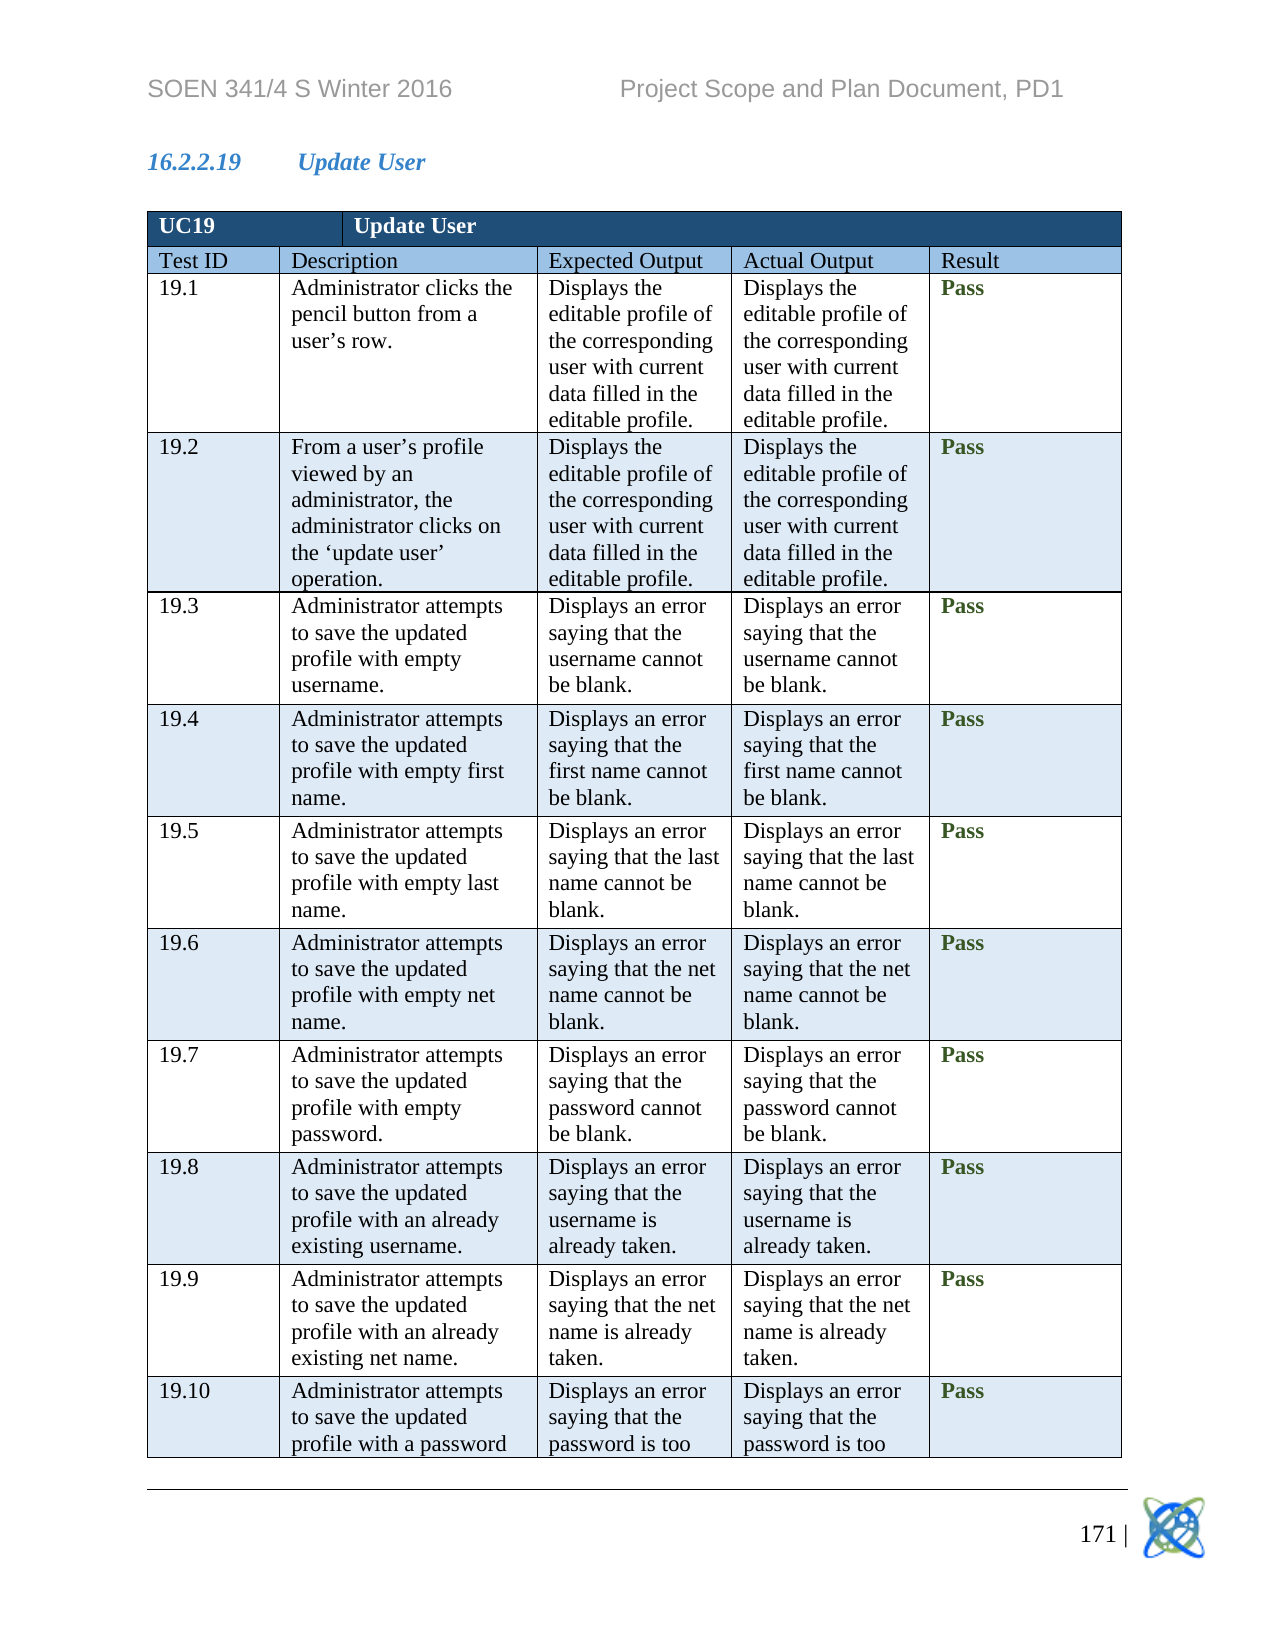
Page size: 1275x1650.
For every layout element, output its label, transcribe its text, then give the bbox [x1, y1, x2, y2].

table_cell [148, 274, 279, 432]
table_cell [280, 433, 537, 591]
picture [1123, 1490, 1224, 1566]
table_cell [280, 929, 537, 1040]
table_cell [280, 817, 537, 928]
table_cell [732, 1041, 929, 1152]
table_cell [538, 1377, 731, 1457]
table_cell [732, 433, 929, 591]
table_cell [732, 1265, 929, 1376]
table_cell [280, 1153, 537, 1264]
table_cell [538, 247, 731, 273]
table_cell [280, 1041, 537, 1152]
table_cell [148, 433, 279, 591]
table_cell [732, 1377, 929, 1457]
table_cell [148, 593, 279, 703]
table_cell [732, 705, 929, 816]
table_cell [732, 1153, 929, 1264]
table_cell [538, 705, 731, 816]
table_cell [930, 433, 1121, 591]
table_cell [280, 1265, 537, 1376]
text Update User [147, 147, 1128, 176]
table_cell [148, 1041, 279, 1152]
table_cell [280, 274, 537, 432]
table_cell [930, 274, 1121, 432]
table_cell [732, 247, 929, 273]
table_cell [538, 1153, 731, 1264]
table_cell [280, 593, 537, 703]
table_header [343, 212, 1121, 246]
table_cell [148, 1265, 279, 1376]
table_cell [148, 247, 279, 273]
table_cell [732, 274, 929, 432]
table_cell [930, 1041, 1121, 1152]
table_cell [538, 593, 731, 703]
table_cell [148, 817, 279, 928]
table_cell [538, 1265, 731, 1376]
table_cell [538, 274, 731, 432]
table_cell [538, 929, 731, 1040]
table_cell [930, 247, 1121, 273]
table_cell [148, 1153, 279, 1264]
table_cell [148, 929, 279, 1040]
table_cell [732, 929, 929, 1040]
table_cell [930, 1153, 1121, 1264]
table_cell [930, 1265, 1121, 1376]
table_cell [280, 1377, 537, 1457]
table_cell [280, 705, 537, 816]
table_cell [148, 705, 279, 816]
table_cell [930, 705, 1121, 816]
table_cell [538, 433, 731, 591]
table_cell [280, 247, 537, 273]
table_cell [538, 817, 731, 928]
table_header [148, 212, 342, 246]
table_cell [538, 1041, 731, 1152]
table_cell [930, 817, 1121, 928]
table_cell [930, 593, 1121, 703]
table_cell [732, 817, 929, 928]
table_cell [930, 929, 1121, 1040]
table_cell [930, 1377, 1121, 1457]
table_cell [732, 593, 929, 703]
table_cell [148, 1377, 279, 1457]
